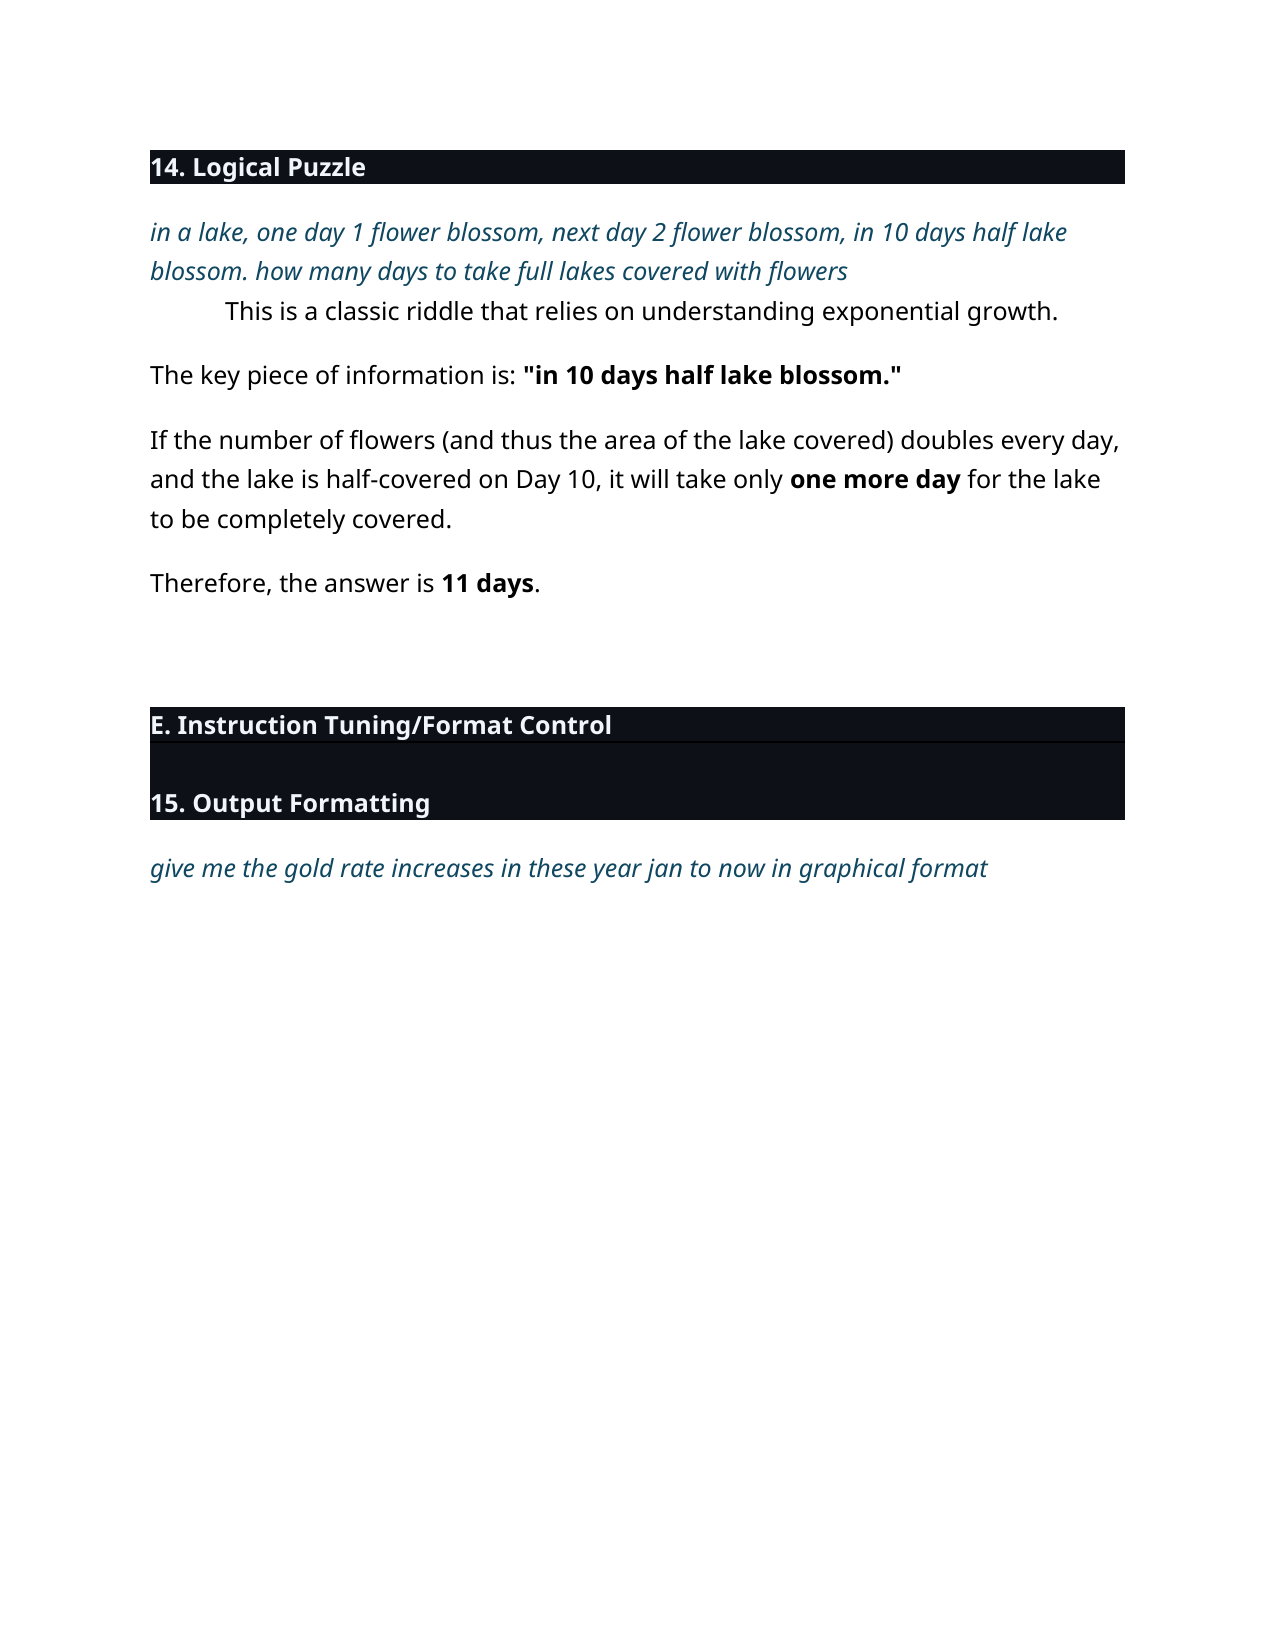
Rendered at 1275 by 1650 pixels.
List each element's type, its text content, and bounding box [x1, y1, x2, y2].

text give me the gold rate increases in these year jan to now in graphical format [150, 850, 1125, 884]
text in a lake, one day 1 flower blossom, next day 2 flower blossom, in 10 days half lake blossom. how many days to take full lakes covered with flowers This is a classic riddle that relies on understanding exponential growth. [150, 214, 1125, 327]
subtitle E. Instruction Tuning/Format Control [150, 707, 1125, 741]
subtitle 14. Logical Puzzle [150, 150, 1125, 184]
text If the number of flowers (and thus the area of the lake covered) doubles every day, and the lake is half-covered on Day 10, it will take only one more day for the lake to be completely covered. [150, 422, 1125, 535]
subtitle 15. Output Formatting [150, 786, 1125, 820]
text Therefore, the answer is 11 days. [150, 566, 1125, 600]
text The key piece of information is: "in 10 days half lake blossom." [150, 358, 1125, 392]
